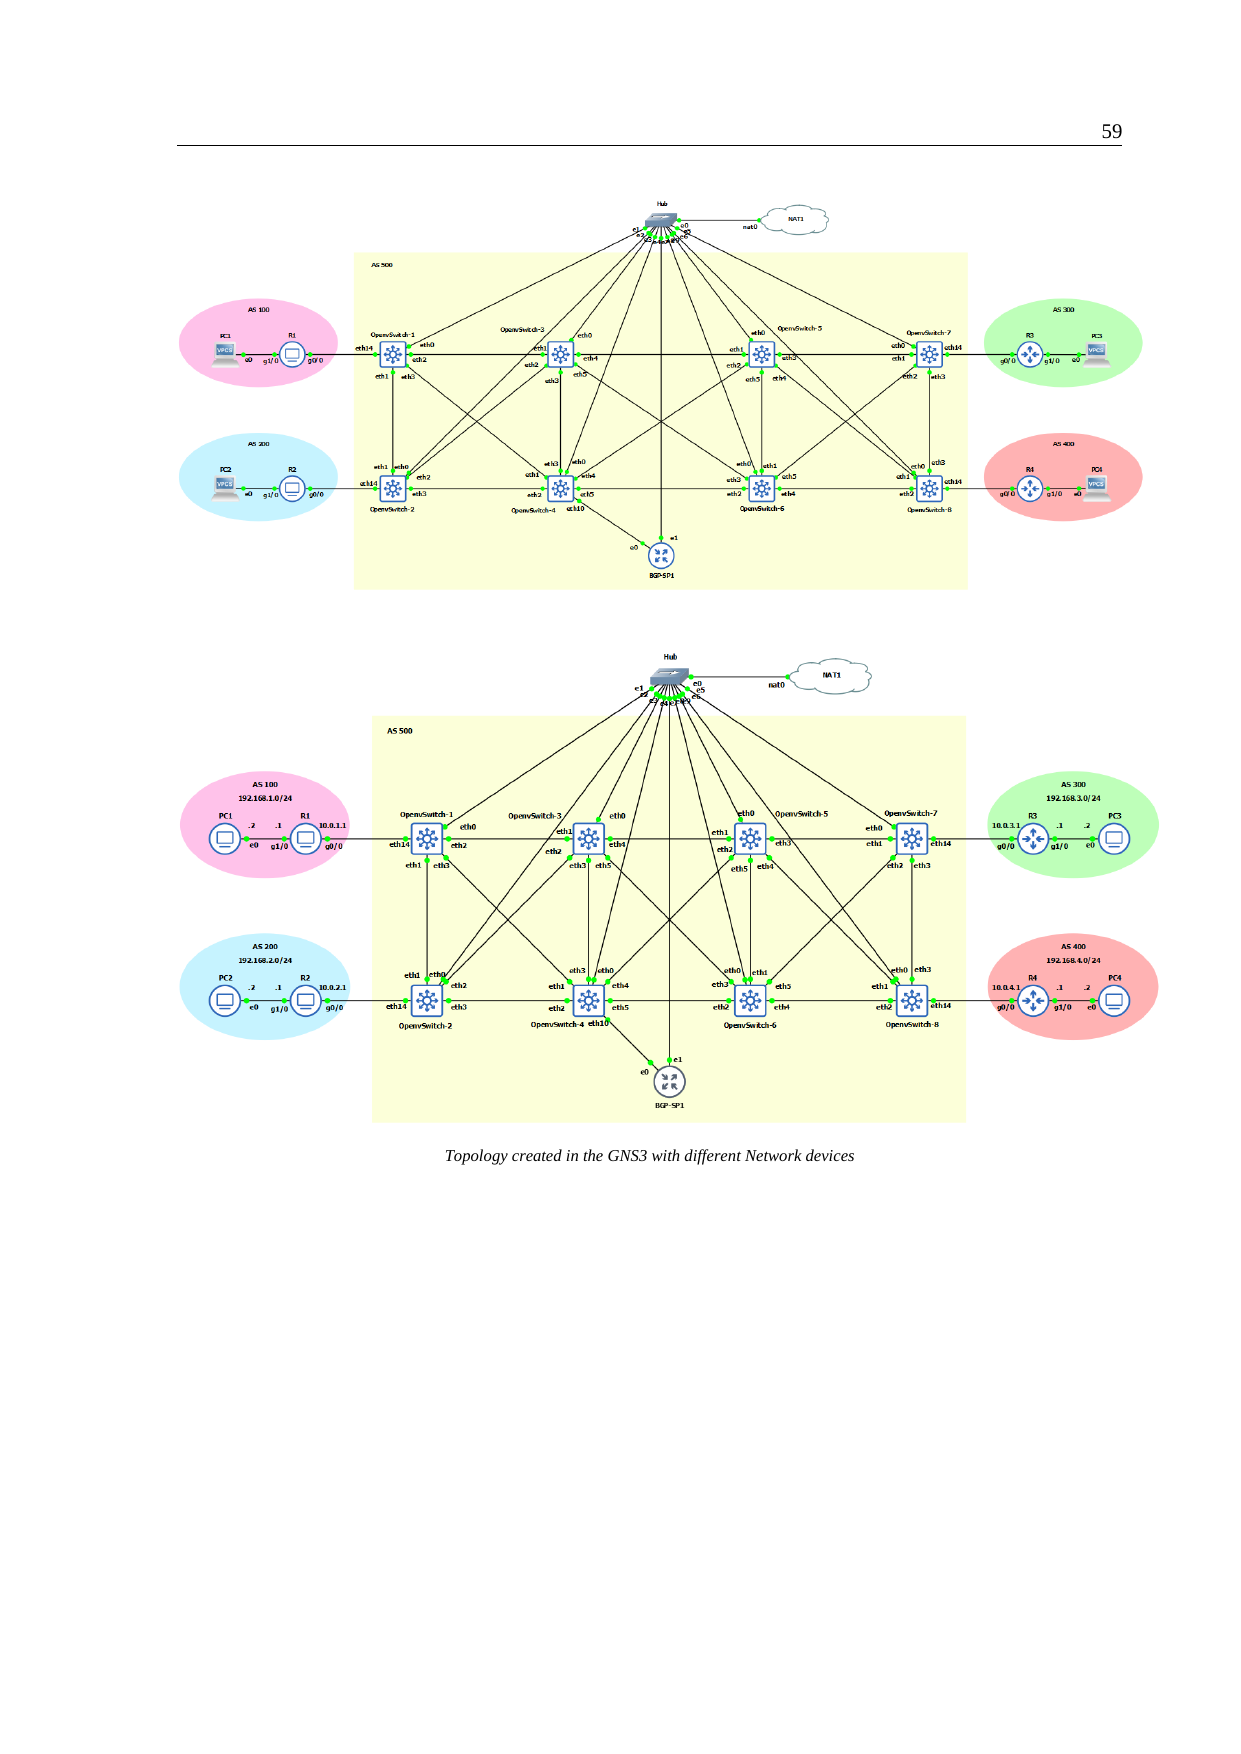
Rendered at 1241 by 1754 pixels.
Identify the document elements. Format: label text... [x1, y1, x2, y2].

text Topology created in the GNS3 with different Network devices [177, 1140, 1122, 1165]
picture [177, 160, 1146, 628]
picture [177, 642, 1164, 1126]
